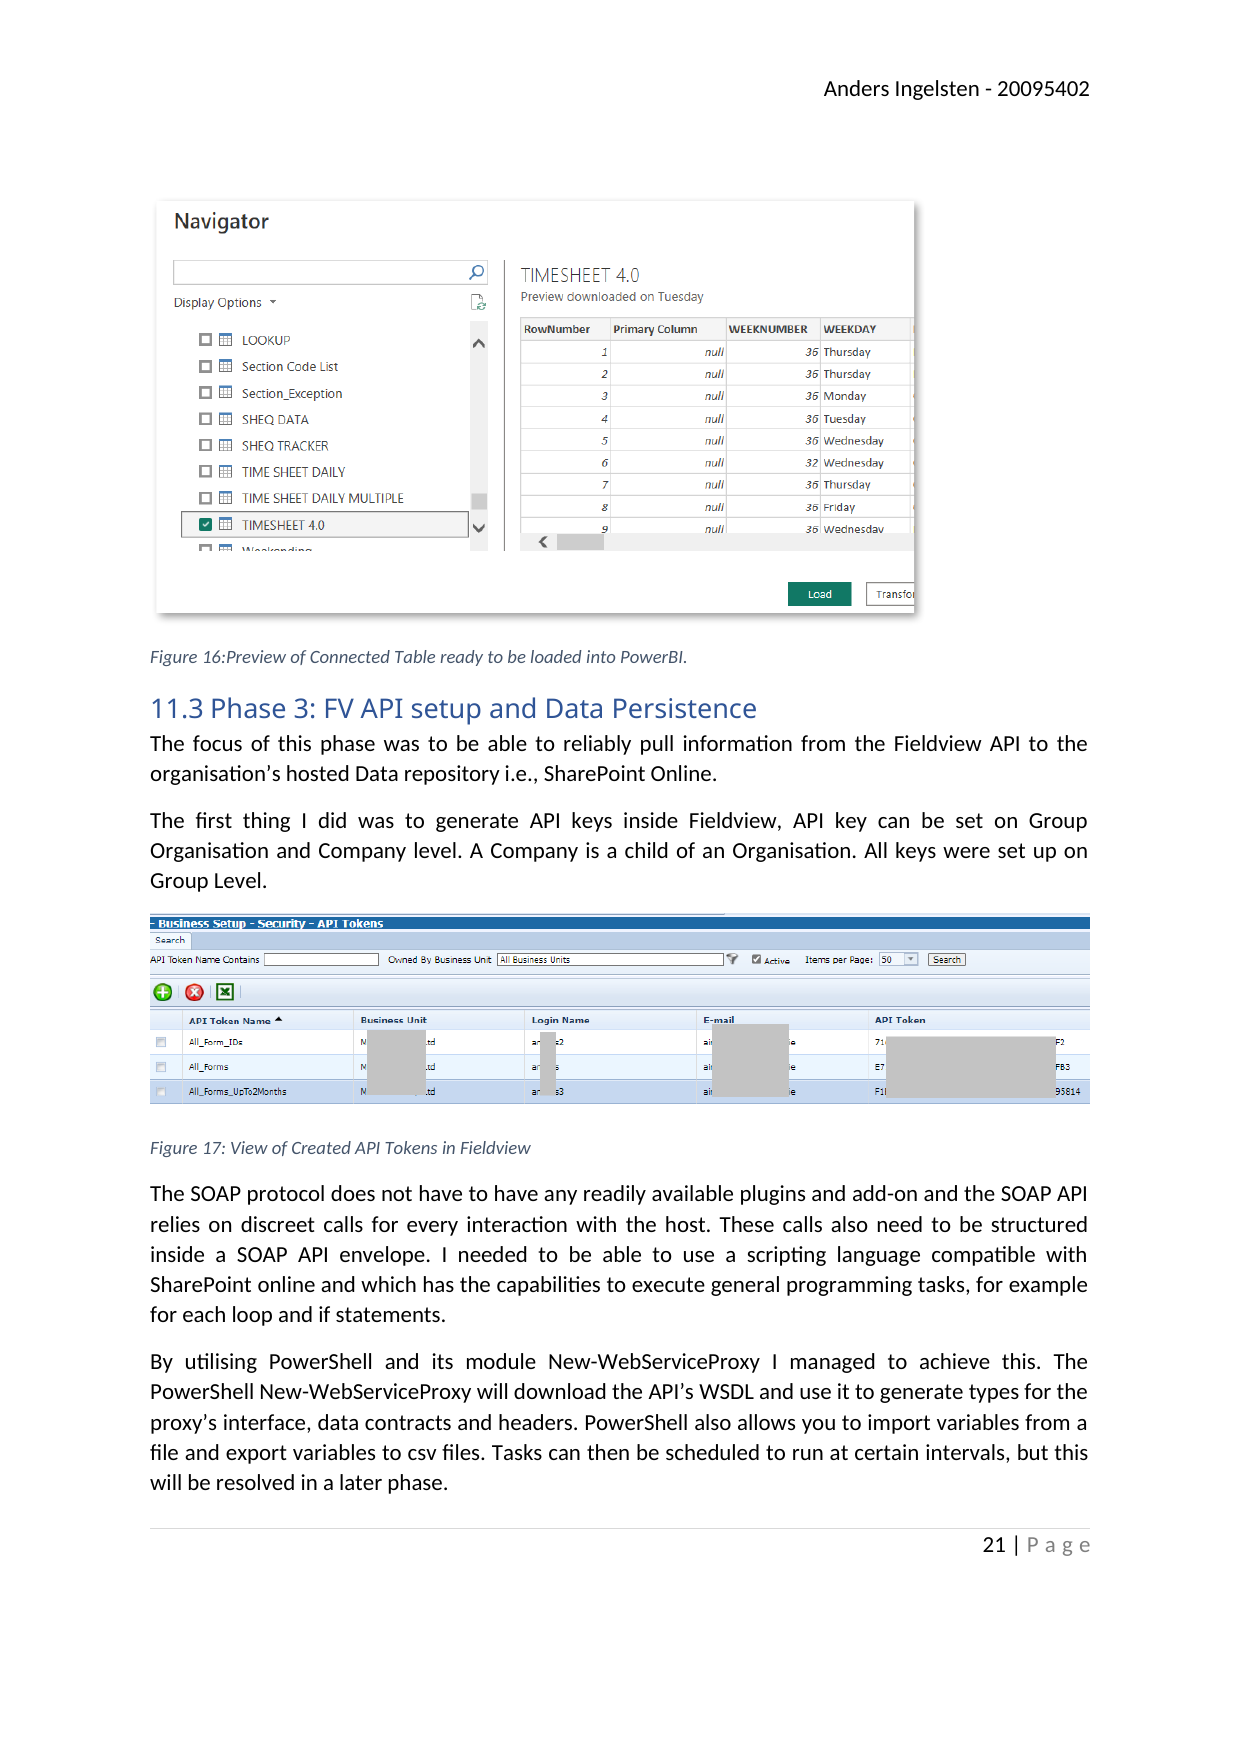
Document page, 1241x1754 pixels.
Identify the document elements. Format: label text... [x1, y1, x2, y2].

text The focus of this phase was to be able to reliably pull information from the Fieldview API to the organisation’s hosted Data repository i.e., SharePoint Online. [150, 729, 1090, 787]
subtitle Phase 3: FV API setup and Data Persistence [150, 689, 1090, 726]
text The first thing I did was to generate API keys inside Fieldview, API key can be set on Group Organisation and Company level. A Company is a child of an Organisation. All keys were set up on Group Level. [150, 806, 1090, 895]
picture [150, 913, 1090, 1117]
text By utilising PowerShell and its module New-WebServiceProxy I managed to achieve this. The PowerShell New-WebServiceProxy will download the API’s WSDL and use it to generate types for the proxy’s interface, data contracts and headers. PowerShell also allows you to import variables from a file and export variables to csv files. Tasks can then be scheduled to run at certain intervals, but this will be resolved in a later phase. [150, 1347, 1090, 1496]
text Figure 17: View of Created API Tokens in Fieldview [150, 1136, 1090, 1159]
picture [156, 201, 915, 613]
text The SOAP protocol does not have to have any readily available plugins and add-on and the SOAP API relies on discreet calls for every interaction with the host. These calls also need to be structured inside a SOAP API envelope. I needed to be able to use a scripting language compatible with SharePoint online and which has the capabilities to execute general programming tasks, for example for each loop and if statements. [150, 1179, 1090, 1328]
text Figure 16:Preview of Connected Table ready to be loaded into PowerBI. [150, 646, 1090, 668]
